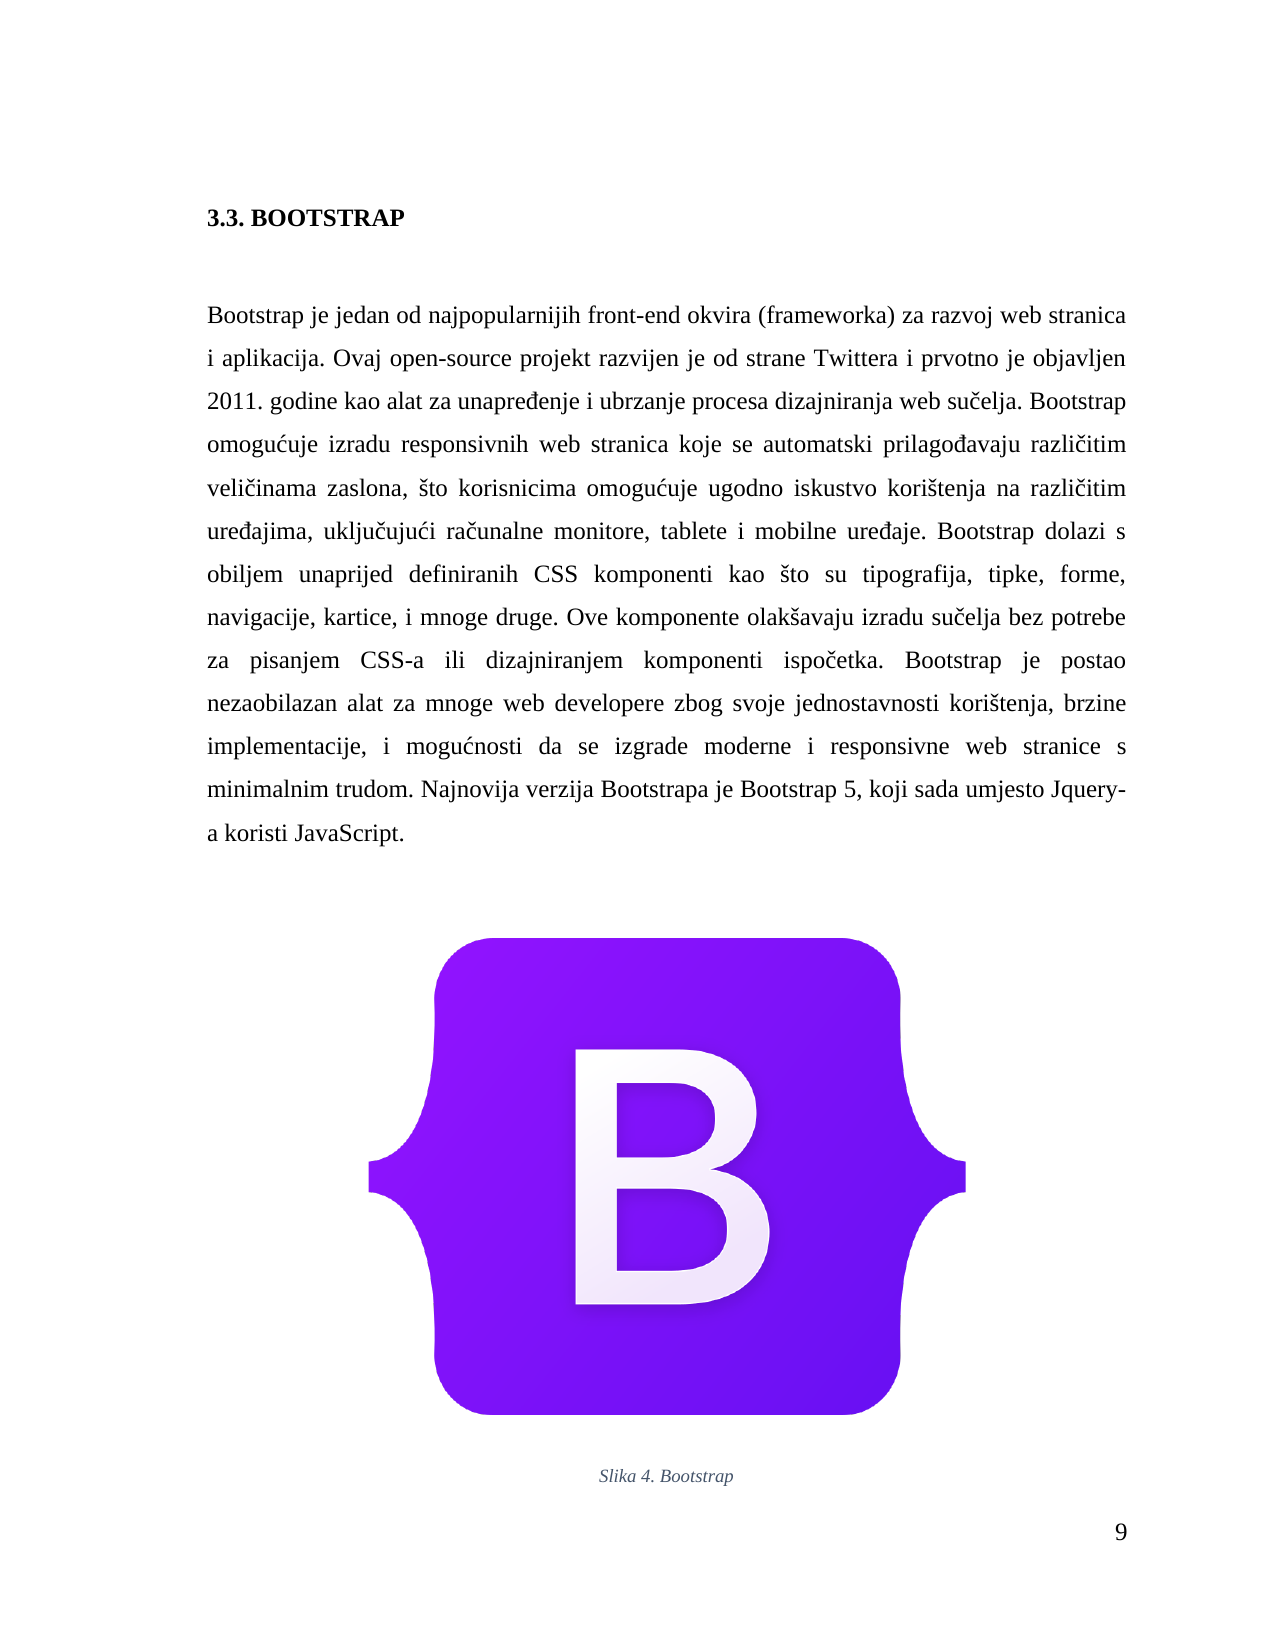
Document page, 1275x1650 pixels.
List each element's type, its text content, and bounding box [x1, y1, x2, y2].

text Bootstrap je jedan od najpopularnijih front-end okvira (frameworka) za razvoj web stranica i aplikacija. Ovaj open-source projekt razvijen je od strane Twittera i prvotno je objavljen 2011. godine kao alat za unapređenje i ubrzanje procesa dizajniranja web sučelja. Bootstrap omogućuje izradu responsivnih web stranica koje se automatski prilagođavaju različitim veličinama zaslona, što korisnicima omogućuje ugodno iskustvo korištenja na različitim uređajima, uključujući računalne monitore, tablete i mobilne uređaje. Bootstrap dolazi s obiljem unaprijed definiranih CSS komponenti kao što su tipografija, tipke, forme, navigacije, kartice, i mnoge druge. Ove komponente olakšavaju izradu sučelja bez potrebe za pisanjem CSS-a ili dizajniranjem komponenti ispočetka. Bootstrap je postao nezaobilazan alat za mnoge web developere zbog svoje jednostavnosti korištenja, brzine implementacije, i mogućnosti da se izgrade moderne i responsivne web stranice s minimalnim trudom. Najnovija verzija Bootstrapa je Bootstrap 5, koji sada umjesto Jquery-a koristi JavaScript. [207, 300, 1127, 846]
subtitle 3.3. BOOTSTRAP [207, 203, 1127, 232]
picture [368, 938, 966, 1415]
